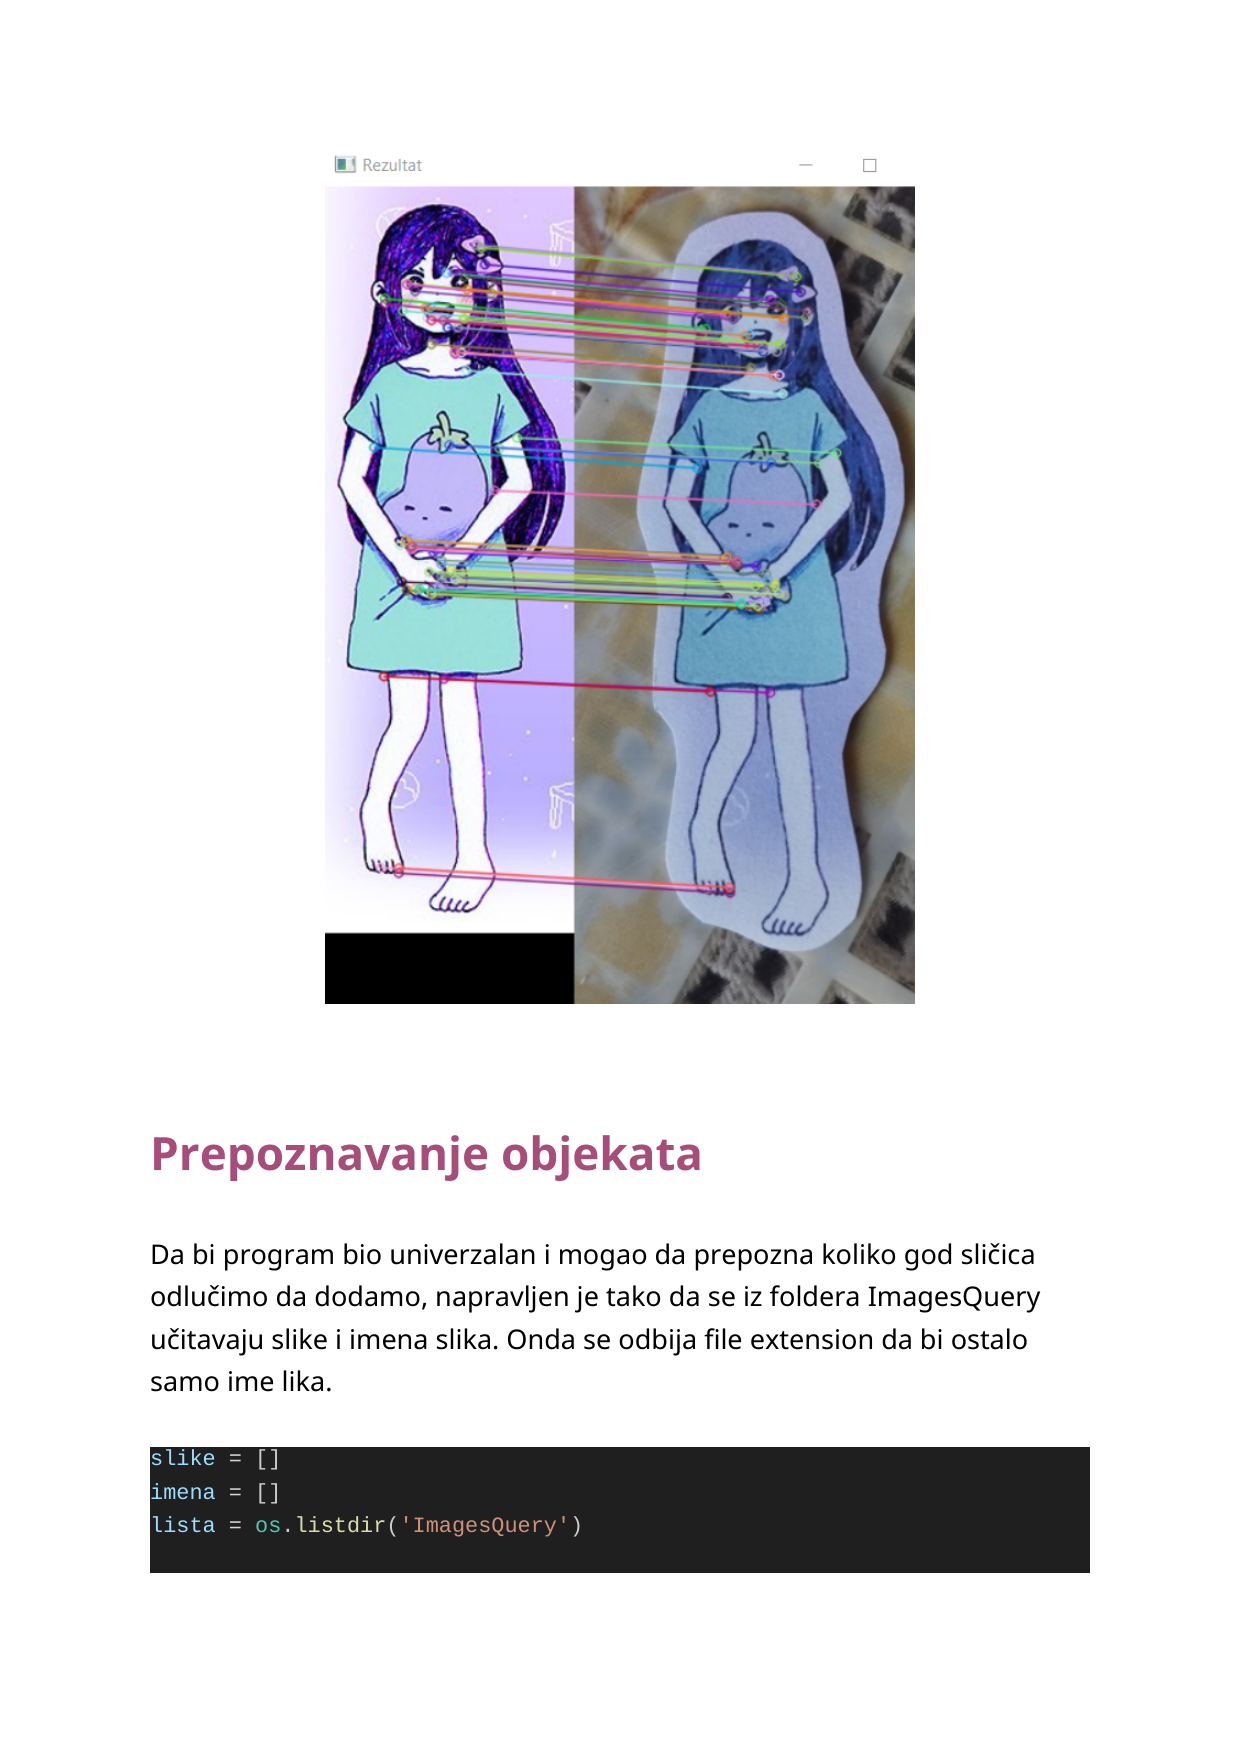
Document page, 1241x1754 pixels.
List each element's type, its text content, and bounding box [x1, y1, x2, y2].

text slike = [] [150, 1447, 1090, 1472]
text Da bi program bio univerzalan i mogao da prepozna koliko god sličica odlučimo da dodamo, napravljen je tako da se iz foldera ImagesQuery učitavaju slike i imena slika. Onda se odbija file extension da bi ostalo samo ime lika. [150, 1236, 1090, 1399]
text imena = [] [150, 1481, 1090, 1506]
text lista = os.listdir('ImagesQuery') [150, 1514, 1090, 1539]
text Prepoznavanje objekata [150, 1121, 1090, 1184]
picture [325, 150, 915, 1004]
